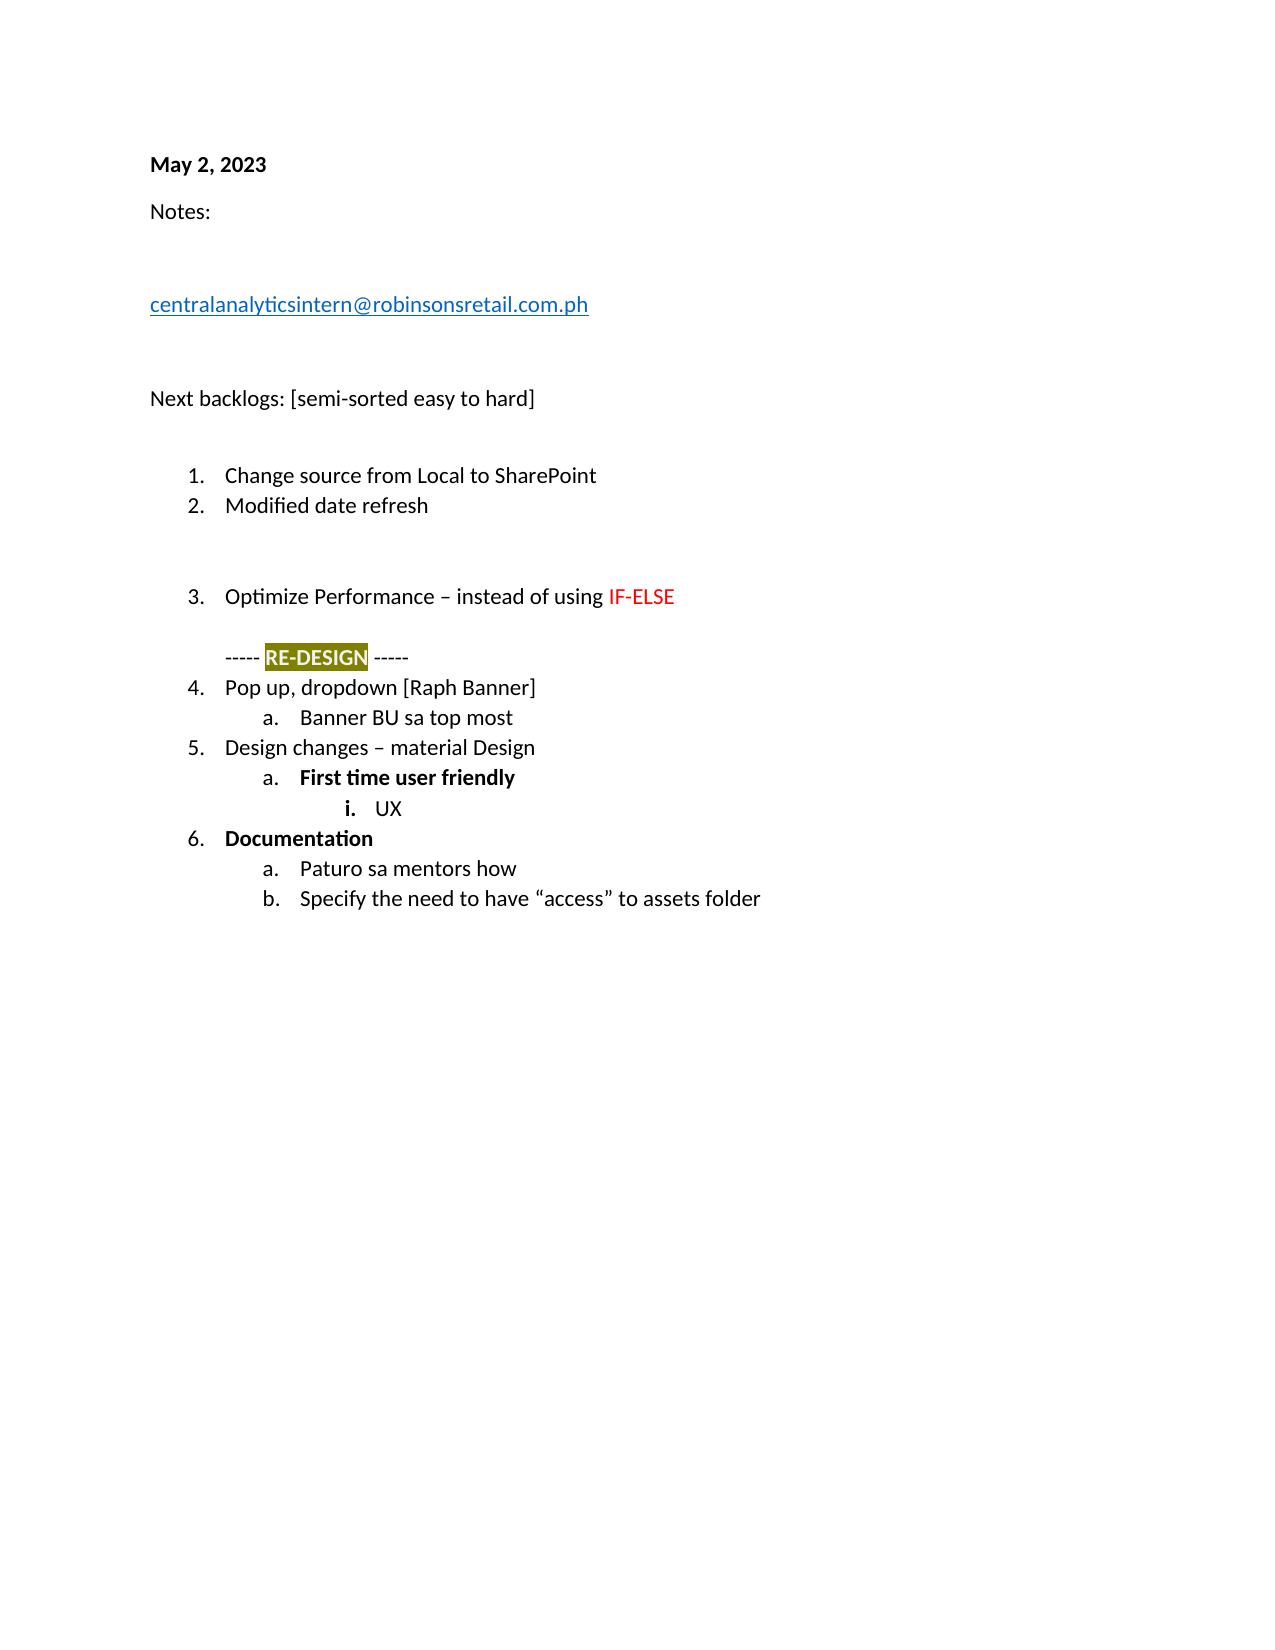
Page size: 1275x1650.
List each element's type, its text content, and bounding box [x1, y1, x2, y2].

text Next backlogs: [semi-sorted easy to hard] [150, 384, 1125, 443]
text Notes: [150, 197, 1125, 225]
list Design changes – material Design [187, 733, 1125, 761]
list Specify the need to have “access” to assets folder [262, 884, 1125, 943]
list Banner BU sa top most [262, 703, 1125, 731]
list Paturo sa mentors how [262, 854, 1125, 882]
list UX [356, 794, 1125, 822]
list Optimize Performance – instead of using IF-ELSE ----- RE-DESIGN ----- [187, 582, 1125, 671]
text centralanalyticsintern@robinsonsretail.com.ph [150, 291, 1125, 319]
list Documentation [187, 824, 1125, 852]
list Change source from Local to SharePoint [187, 461, 1125, 489]
list First time user friendly [262, 763, 1125, 792]
text May 2, 2023 [150, 150, 1125, 178]
list Modified date refresh [187, 492, 1125, 580]
list Pop up, dropdown [Raph Banner] [187, 673, 1125, 701]
